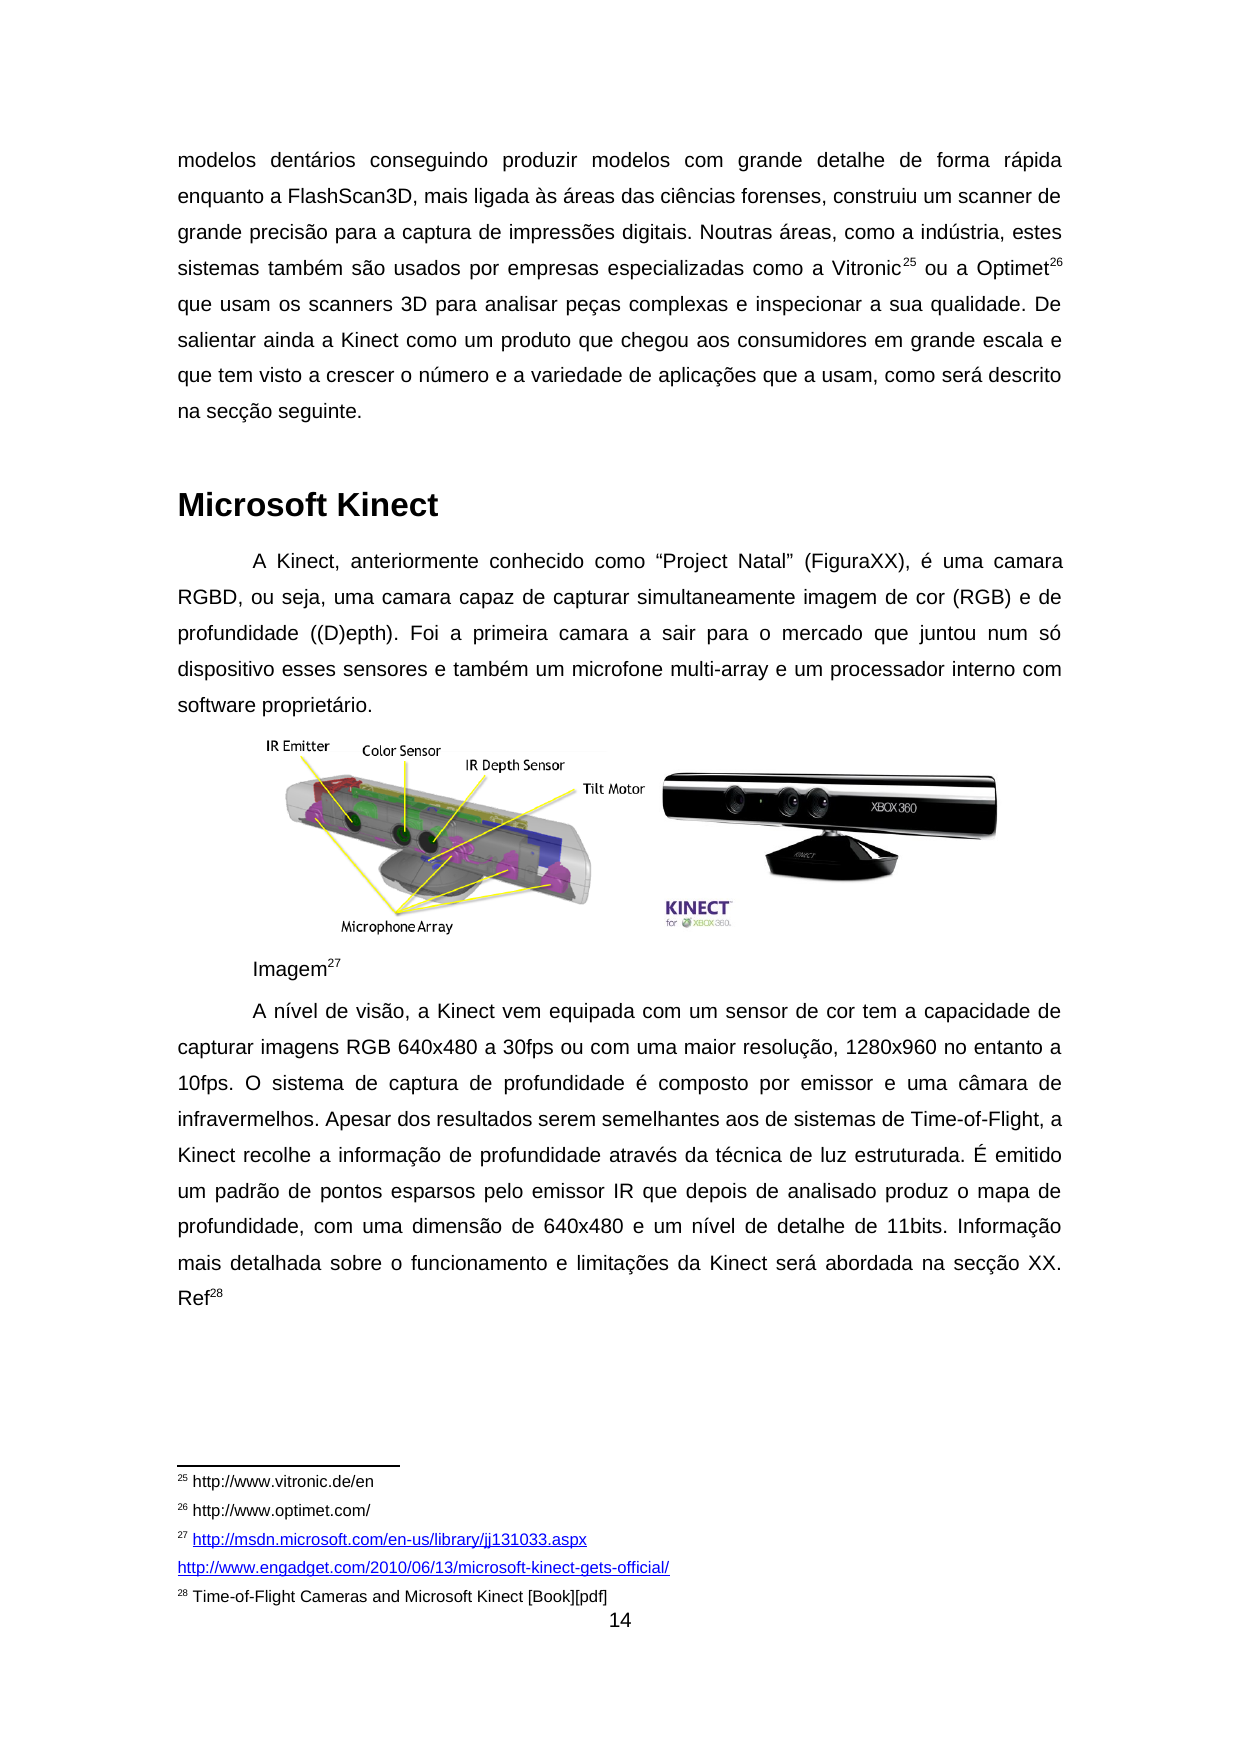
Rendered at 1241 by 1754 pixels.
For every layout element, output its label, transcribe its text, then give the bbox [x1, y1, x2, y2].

text A nível de visão, a Kinect vem equipada com um sensor de cor tem a capacidade de capturar imagens RGB 640x480 a 30fps ou com uma maior resolução, 1280x960 no entanto a 10fps. O sistema de captura de profundidade é composto por emissor e uma câmara de infravermelhos. Apesar dos resultados serem semelhantes aos de sistemas de Time-of-Flight, a Kinect recolhe a informação de profundidade através da técnica de luz estruturada. É emitido um padrão de pontos esparsos pelo emissor IR que depois de analisado produz o mapa de profundidade, com uma dimensão de 640x480 e um nível de detalhe de 11bits. Informação mais detalhada sobre o funcionamento e limitações da Kinect será abordada na secção XX. Ref [177, 999, 1063, 1310]
text Imagem [177, 957, 1063, 981]
text Microsoft Kinect [177, 485, 1063, 524]
picture [258, 735, 1012, 939]
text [177, 148, 1063, 423]
text A Kinect, anteriormente conhecido como “Project Natal” (FiguraXX), é uma camara RGBD, ou seja, uma camara capaz de capturar simultaneamente imagem de cor (RGB) e de profundidade ((D)epth). Foi a primeira camara a sair para o mercado que juntou num só dispositivo esses sensores e também um microfone multi-array e um processador interno com software proprietário. [177, 549, 1063, 717]
